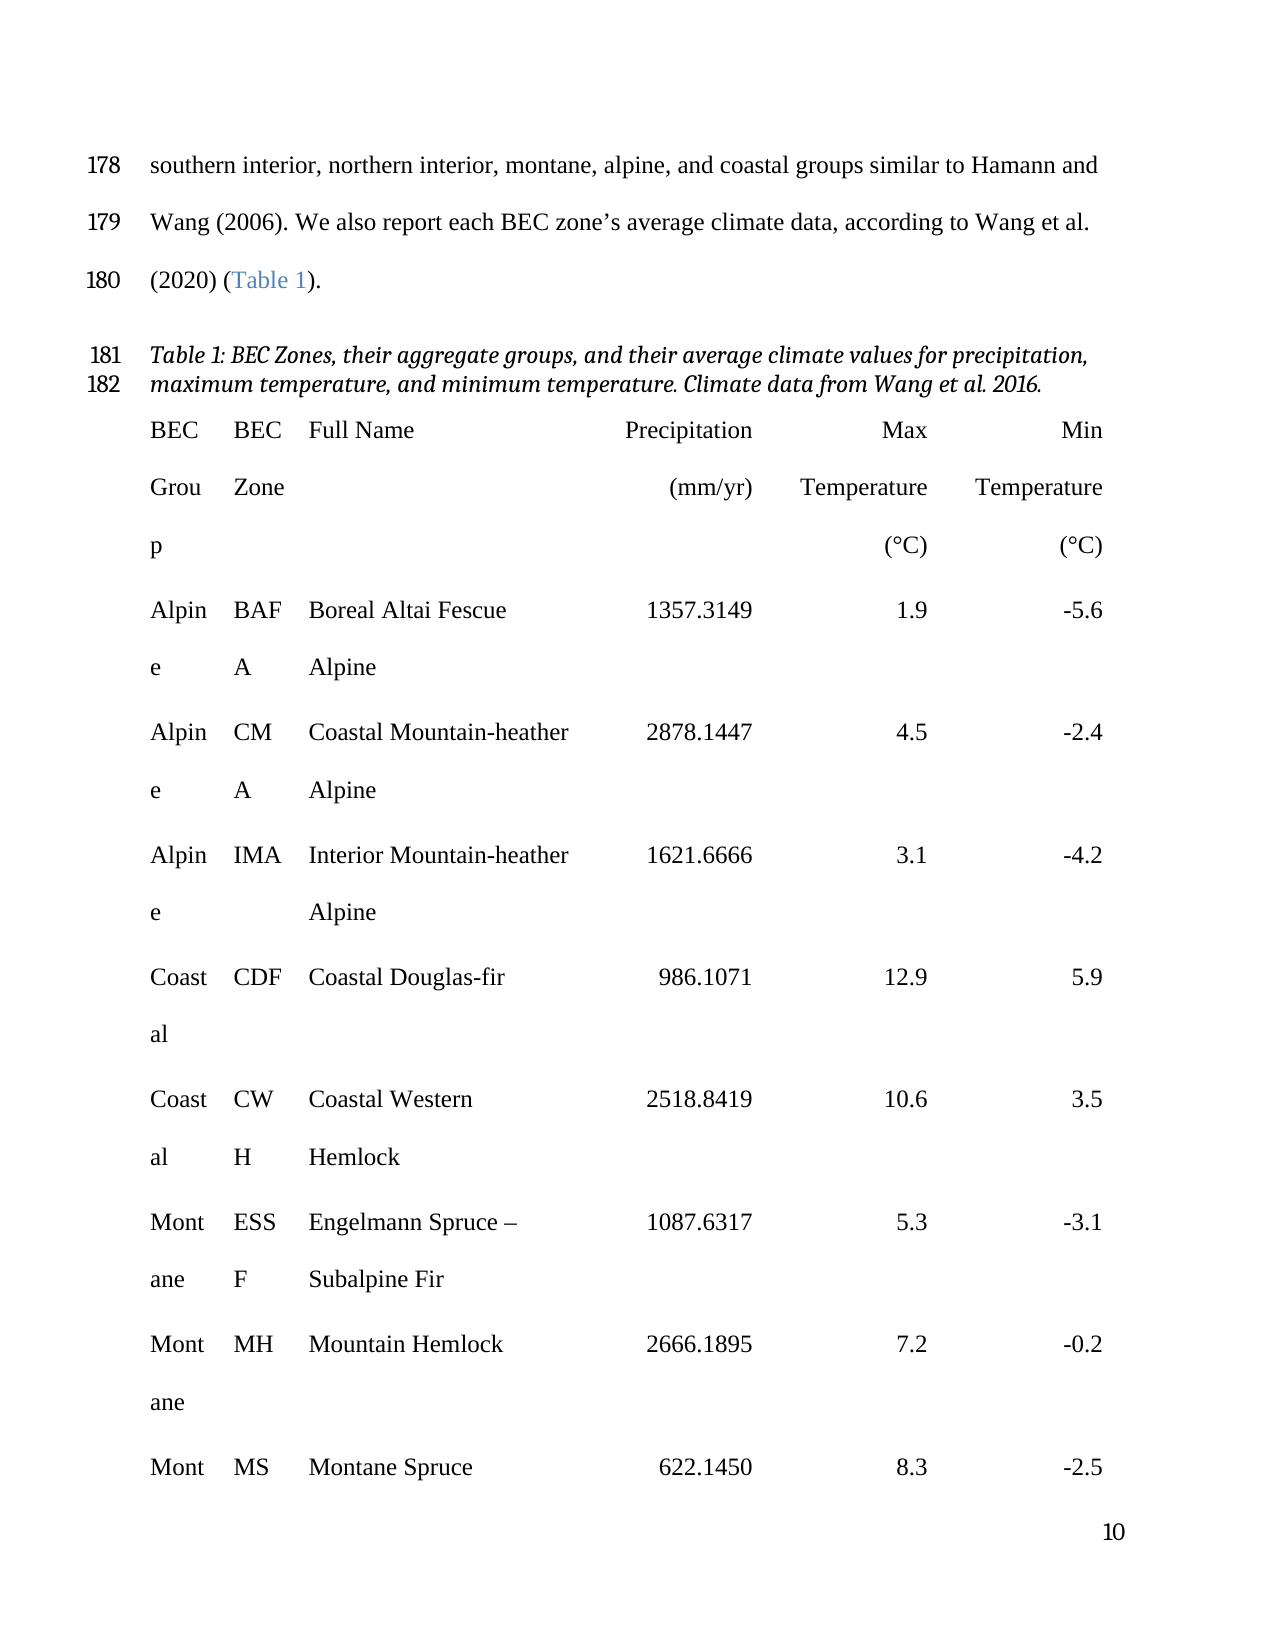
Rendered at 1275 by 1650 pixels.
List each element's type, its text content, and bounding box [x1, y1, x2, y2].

table_cell -5.6 [939, 591, 1114, 713]
table_cell CWH [222, 1081, 297, 1203]
table_cell 1.9 [764, 591, 939, 713]
table_header BEC Zone [222, 411, 297, 591]
table_cell 2878.1447 [580, 714, 764, 836]
table_cell Coastal Mountain-heather Alpine [297, 714, 580, 836]
table_cell 8.3 [764, 1448, 939, 1480]
table_cell Montane Spruce [297, 1448, 580, 1480]
table_cell 7.2 [764, 1326, 939, 1448]
table_cell 986.1071 [580, 958, 764, 1081]
table_cell 10.6 [764, 1081, 939, 1203]
table_cell 2666.1895 [580, 1326, 764, 1448]
table_cell 1621.6666 [580, 836, 764, 958]
table_cell Mountain Hemlock [297, 1326, 580, 1448]
text Table 1: BEC Zones, their aggregate groups, and their average climate values for precipitation, maximum temperature, and minimum temperature. Climate data from Wang et al. 2016. [150, 341, 1125, 399]
table_cell 4.5 [764, 714, 939, 836]
table_cell Montane [139, 1203, 222, 1326]
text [150, 150, 1125, 294]
table_cell 1087.6317 [580, 1203, 764, 1326]
table_cell 3.5 [939, 1081, 1114, 1203]
table_cell MH [222, 1326, 297, 1448]
table_cell Montane [139, 1326, 222, 1448]
table_cell 3.1 [764, 836, 939, 958]
table_header Min Temperature (°C) [939, 411, 1114, 591]
table_cell 1357.3149 [580, 591, 764, 713]
table_cell Engelmann Spruce – Subalpine Fir [297, 1203, 580, 1326]
table_cell ESSF [222, 1203, 297, 1326]
table_header BEC Group [139, 411, 222, 591]
table_cell BAFA [222, 591, 297, 713]
table_cell 2518.8419 [580, 1081, 764, 1203]
table_cell -3.1 [939, 1203, 1114, 1326]
table_cell 622.1450 [580, 1448, 764, 1480]
table_cell Interior Mountain-heather Alpine [297, 836, 580, 958]
table_cell Montane [139, 1448, 222, 1480]
table_cell CMA [222, 714, 297, 836]
table_cell IMA [222, 836, 297, 958]
table_cell Boreal Altai Fescue Alpine [297, 591, 580, 713]
table_cell MS [222, 1448, 297, 1480]
table_header Full Name [297, 411, 580, 591]
table_cell 5.9 [939, 958, 1114, 1081]
table_cell Coastal Western Hemlock [297, 1081, 580, 1203]
table_cell Coastal [139, 958, 222, 1081]
table_cell Alpine [139, 591, 222, 713]
table_cell -2.5 [939, 1448, 1114, 1480]
table_cell 12.9 [764, 958, 939, 1081]
table_cell Alpine [139, 836, 222, 958]
table_cell -4.2 [939, 836, 1114, 958]
table_header Precipitation (mm/yr) [580, 411, 764, 591]
table_cell -2.4 [939, 714, 1114, 836]
table_cell Coastal [139, 1081, 222, 1203]
table_header Max Temperature (°C) [764, 411, 939, 591]
table_cell Alpine [139, 714, 222, 836]
table_cell -0.2 [939, 1326, 1114, 1448]
table_cell CDF [222, 958, 297, 1081]
table_cell 5.3 [764, 1203, 939, 1326]
table_cell Coastal Douglas-fir [297, 958, 580, 1081]
